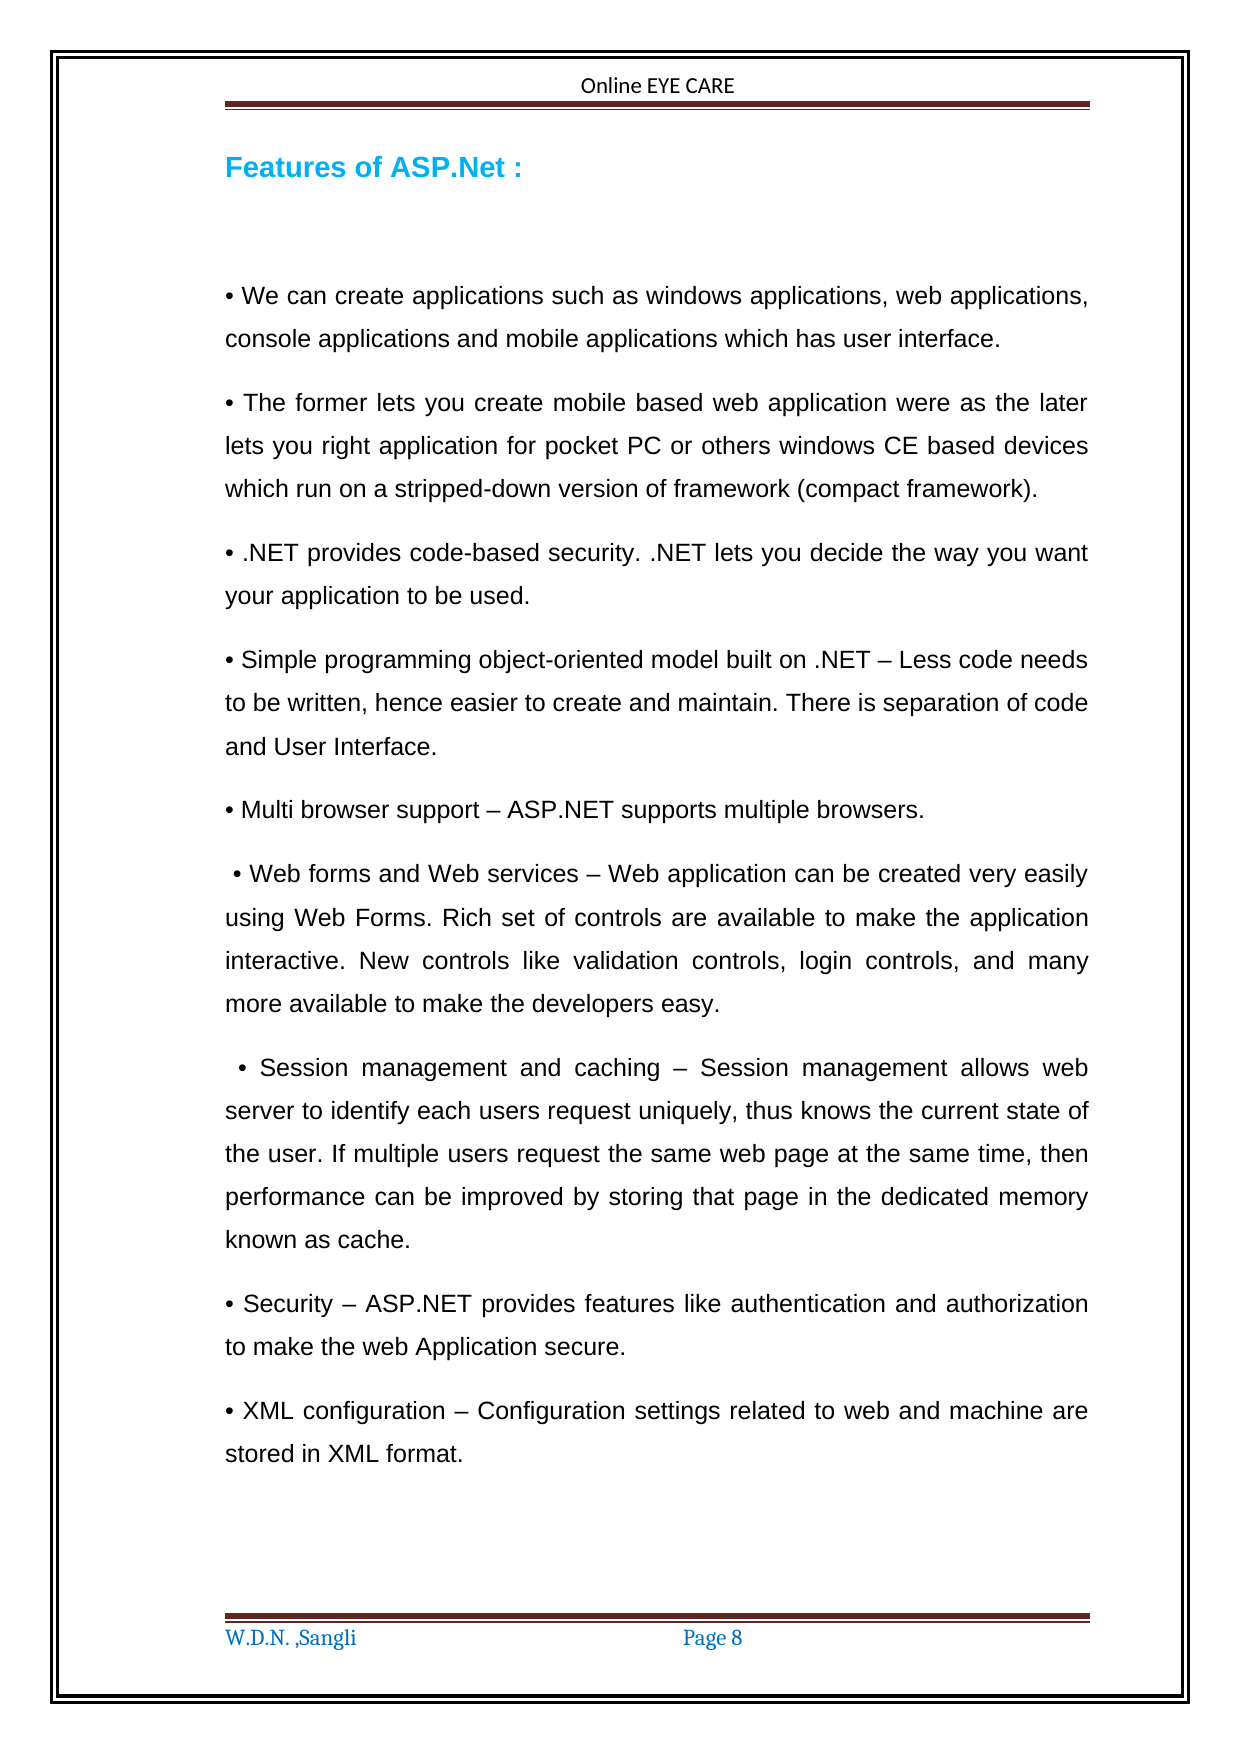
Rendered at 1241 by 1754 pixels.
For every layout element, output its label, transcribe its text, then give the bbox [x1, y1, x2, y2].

text • Multi browser support – ASP.NET supports multiple browsers. [225, 795, 1090, 824]
text • .NET provides code-based security. .NET lets you decide the way you want your application to be used. [225, 538, 1090, 610]
text • The former lets you create mobile based web application were as the later lets you right application for pocket PC or others windows CE based devices which run on a stripped-down version of framework (compact framework). [225, 388, 1090, 503]
text • Simple programming object-oriented model built on .NET – Less code needs to be written, hence easier to create and maintain. There is separation of code and User Interface. [225, 645, 1090, 760]
text • We can create applications such as windows applications, web applications, console applications and mobile applications which has user interface. [225, 281, 1090, 353]
text • XML configuration – Configuration settings related to web and machine are stored in XML format. [225, 1396, 1090, 1468]
text Features of ASP.Net : [225, 150, 1090, 183]
text • Session management and caching – Session management allows web server to identify each users request uniquely, thus knows the current state of the user. If multiple users request the same web page at the same time, then performance can be improved by storing that page in the dedicated memory known as cache. [225, 1053, 1090, 1254]
text • Web forms and Web services – Web application can be created very easily using Web Forms. Rich set of controls are available to make the application interactive. New controls like validation controls, login controls, and many more available to make the developers easy. [225, 859, 1090, 1017]
text • Security – ASP.NET provides features like authentication and authorization to make the web Application secure. [225, 1289, 1090, 1361]
